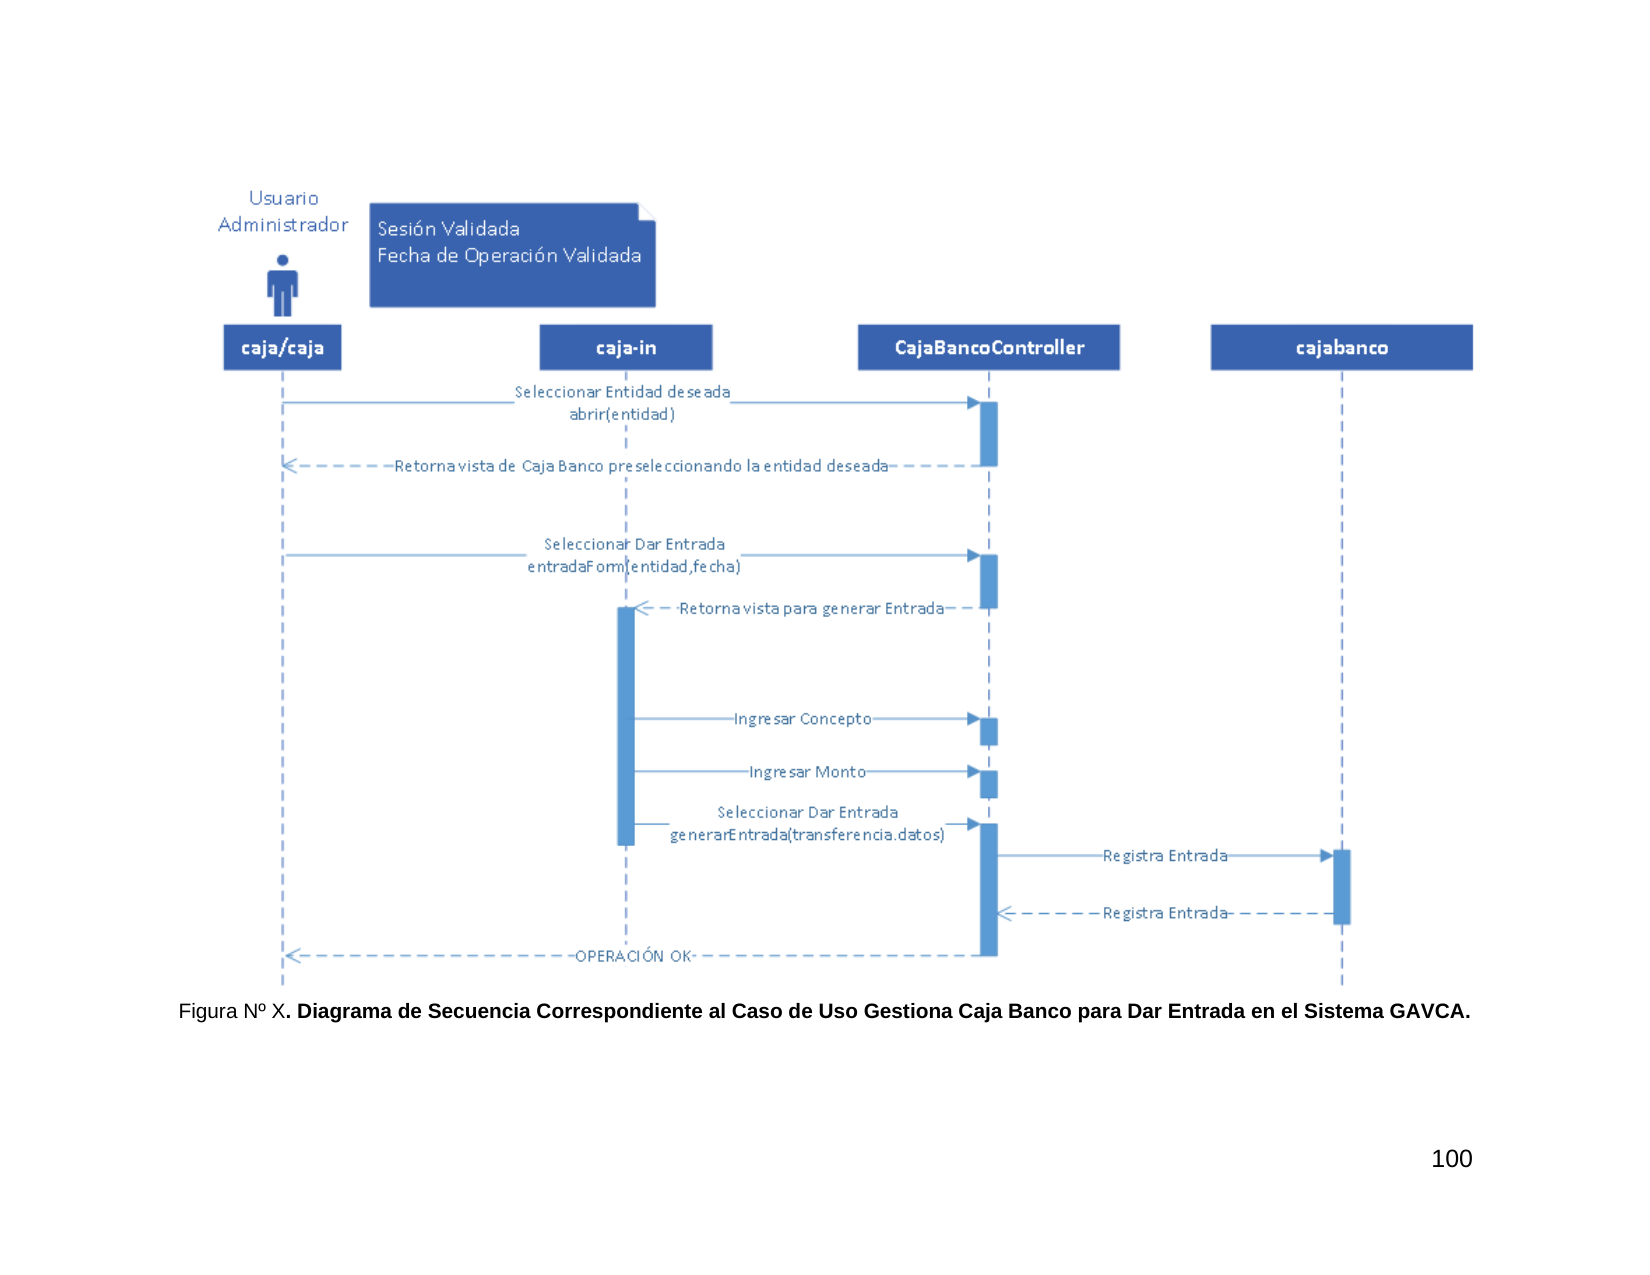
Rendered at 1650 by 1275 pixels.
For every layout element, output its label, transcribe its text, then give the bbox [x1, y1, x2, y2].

text Figura Nº X. Diagrama de Secuencia Correspondiente al Caso de Uso Gestiona Caja Banco para Dar Entrada en el Sistema GAVCA. [177, 999, 1473, 1023]
picture [206, 177, 1476, 986]
